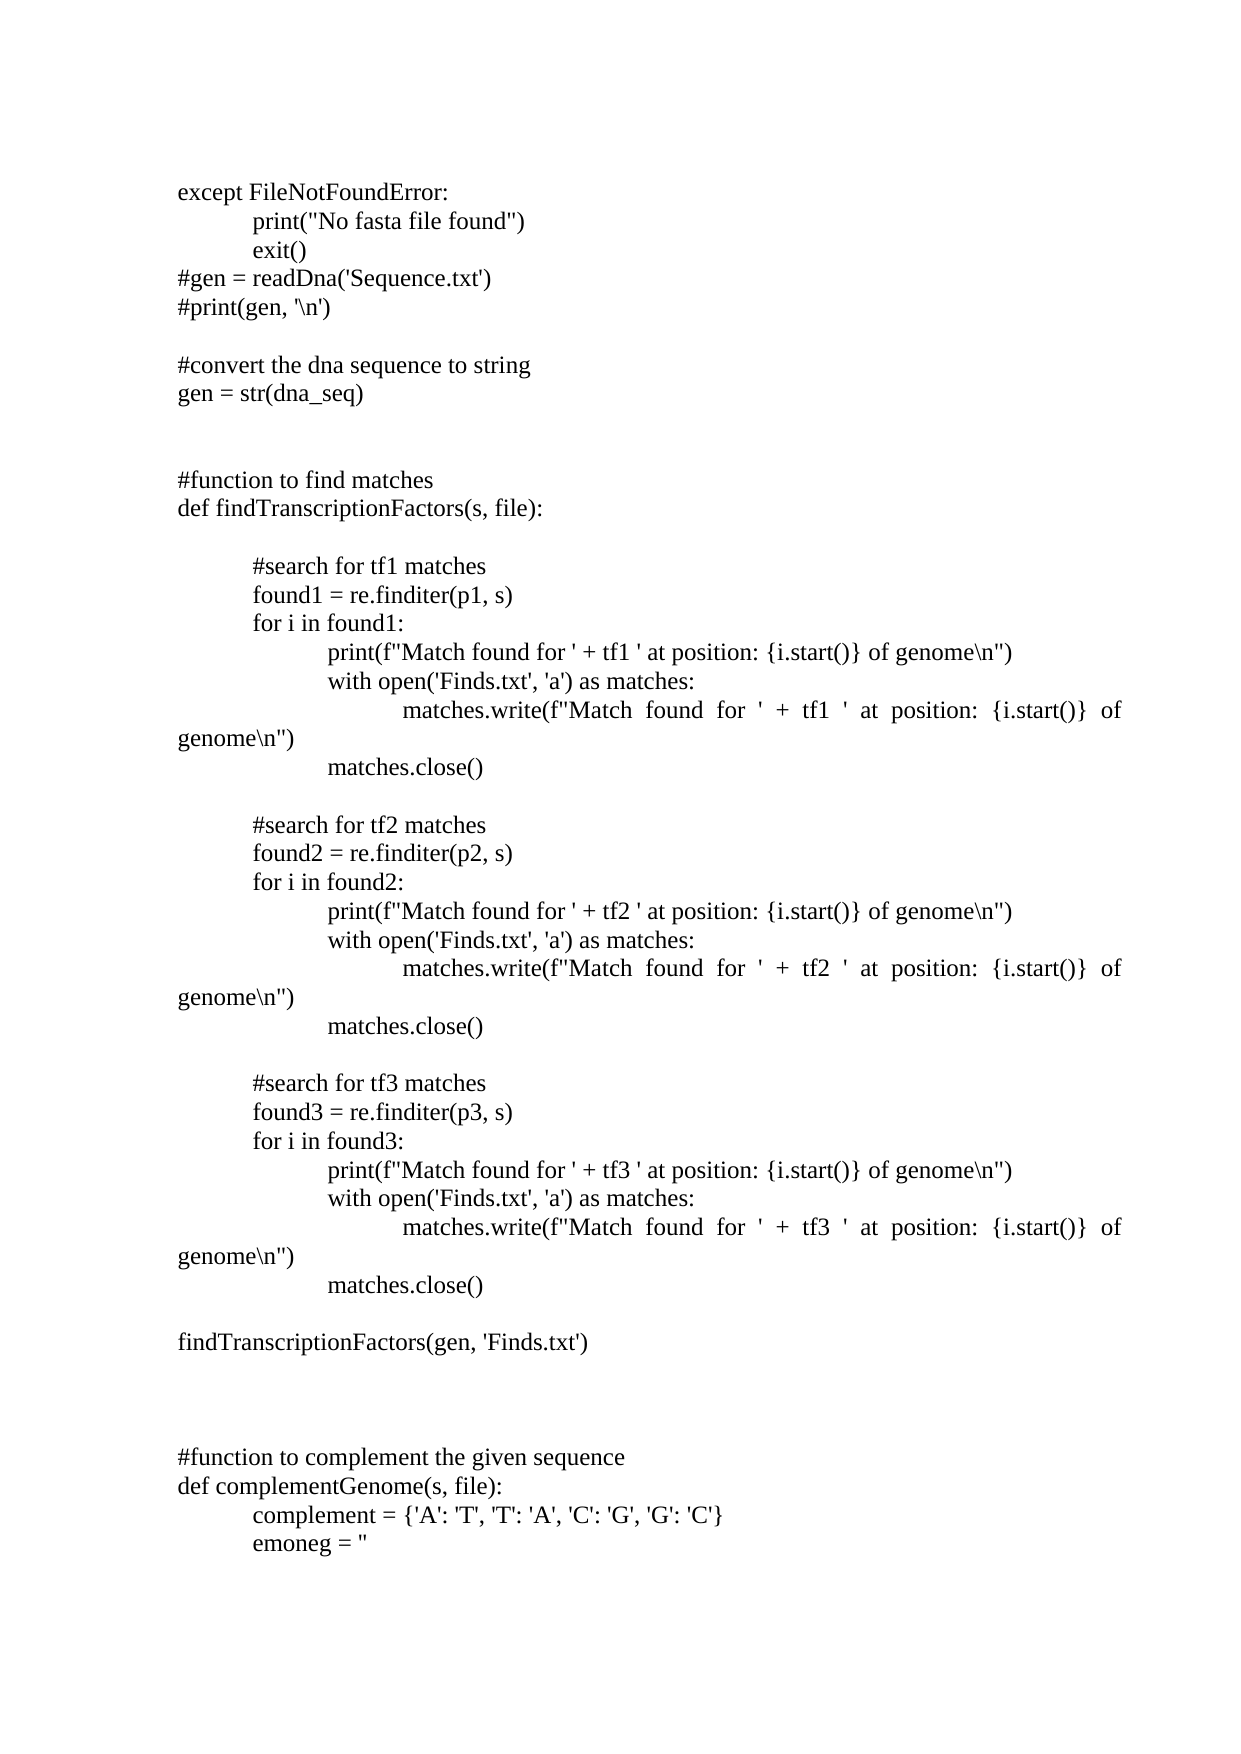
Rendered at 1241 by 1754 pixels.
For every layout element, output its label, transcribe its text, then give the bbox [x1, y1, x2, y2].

text print(f"Match found for ' + tf1 ' at position: {i.start()} of genome\n") [177, 637, 1122, 666]
text #function to complement the given sequence [177, 1442, 1122, 1471]
text #search for tf1 matches [177, 551, 1122, 580]
text print(f"Match found for ' + tf2 ' at position: {i.start()} of genome\n") [177, 896, 1122, 925]
text def findTranscriptionFactors(s, file): [177, 493, 1122, 522]
text gen = str(dna_seq) [177, 378, 1122, 407]
text print("No fasta file found") [177, 206, 1122, 235]
text #convert the dna sequence to string [177, 350, 1122, 378]
text with open('Finds.txt', 'a') as matches: [177, 666, 1122, 695]
text def complementGenome(s, file): [177, 1471, 1122, 1500]
text #function to find matches [177, 465, 1122, 493]
text with open('Finds.txt', 'a') as matches: [177, 1183, 1122, 1212]
text matches.close() [177, 752, 1122, 781]
text for i in found3: [177, 1126, 1122, 1155]
text print(f"Match found for ' + tf3 ' at position: {i.start()} of genome\n") [177, 1155, 1122, 1183]
text #print(gen, '\n') [177, 292, 1122, 321]
text with open('Finds.txt', 'a') as matches: [177, 925, 1122, 953]
text found3 = re.finditer(p3, s) [177, 1097, 1122, 1126]
text matches.close() [177, 1270, 1122, 1298]
text emoneg = '' [177, 1528, 1122, 1557]
text matches.write(f"Match found for ' + tf1 ' at position: {i.start()} of genome\n") [177, 695, 1122, 752]
text matches.close() [177, 1011, 1122, 1040]
text #gen = readDna('Sequence.txt') [177, 263, 1122, 292]
text for i in found2: [177, 867, 1122, 896]
text matches.write(f"Match found for ' + tf2 ' at position: {i.start()} of genome\n") [177, 953, 1122, 1011]
text findTranscriptionFactors(gen, 'Finds.txt') [177, 1327, 1122, 1356]
text #search for tf2 matches [177, 810, 1122, 838]
text for i in found1: [177, 608, 1122, 637]
text found1 = re.finditer(p1, s) [177, 580, 1122, 608]
text #search for tf3 matches [177, 1068, 1122, 1097]
text complement = {'A': 'T', 'T': 'A', 'C': 'G', 'G': 'C'} [177, 1500, 1122, 1528]
text exit() [177, 235, 1122, 263]
text matches.write(f"Match found for ' + tf3 ' at position: {i.start()} of genome\n") [177, 1212, 1122, 1270]
text except FileNotFoundError: [177, 177, 1122, 206]
text found2 = re.finditer(p2, s) [177, 838, 1122, 867]
